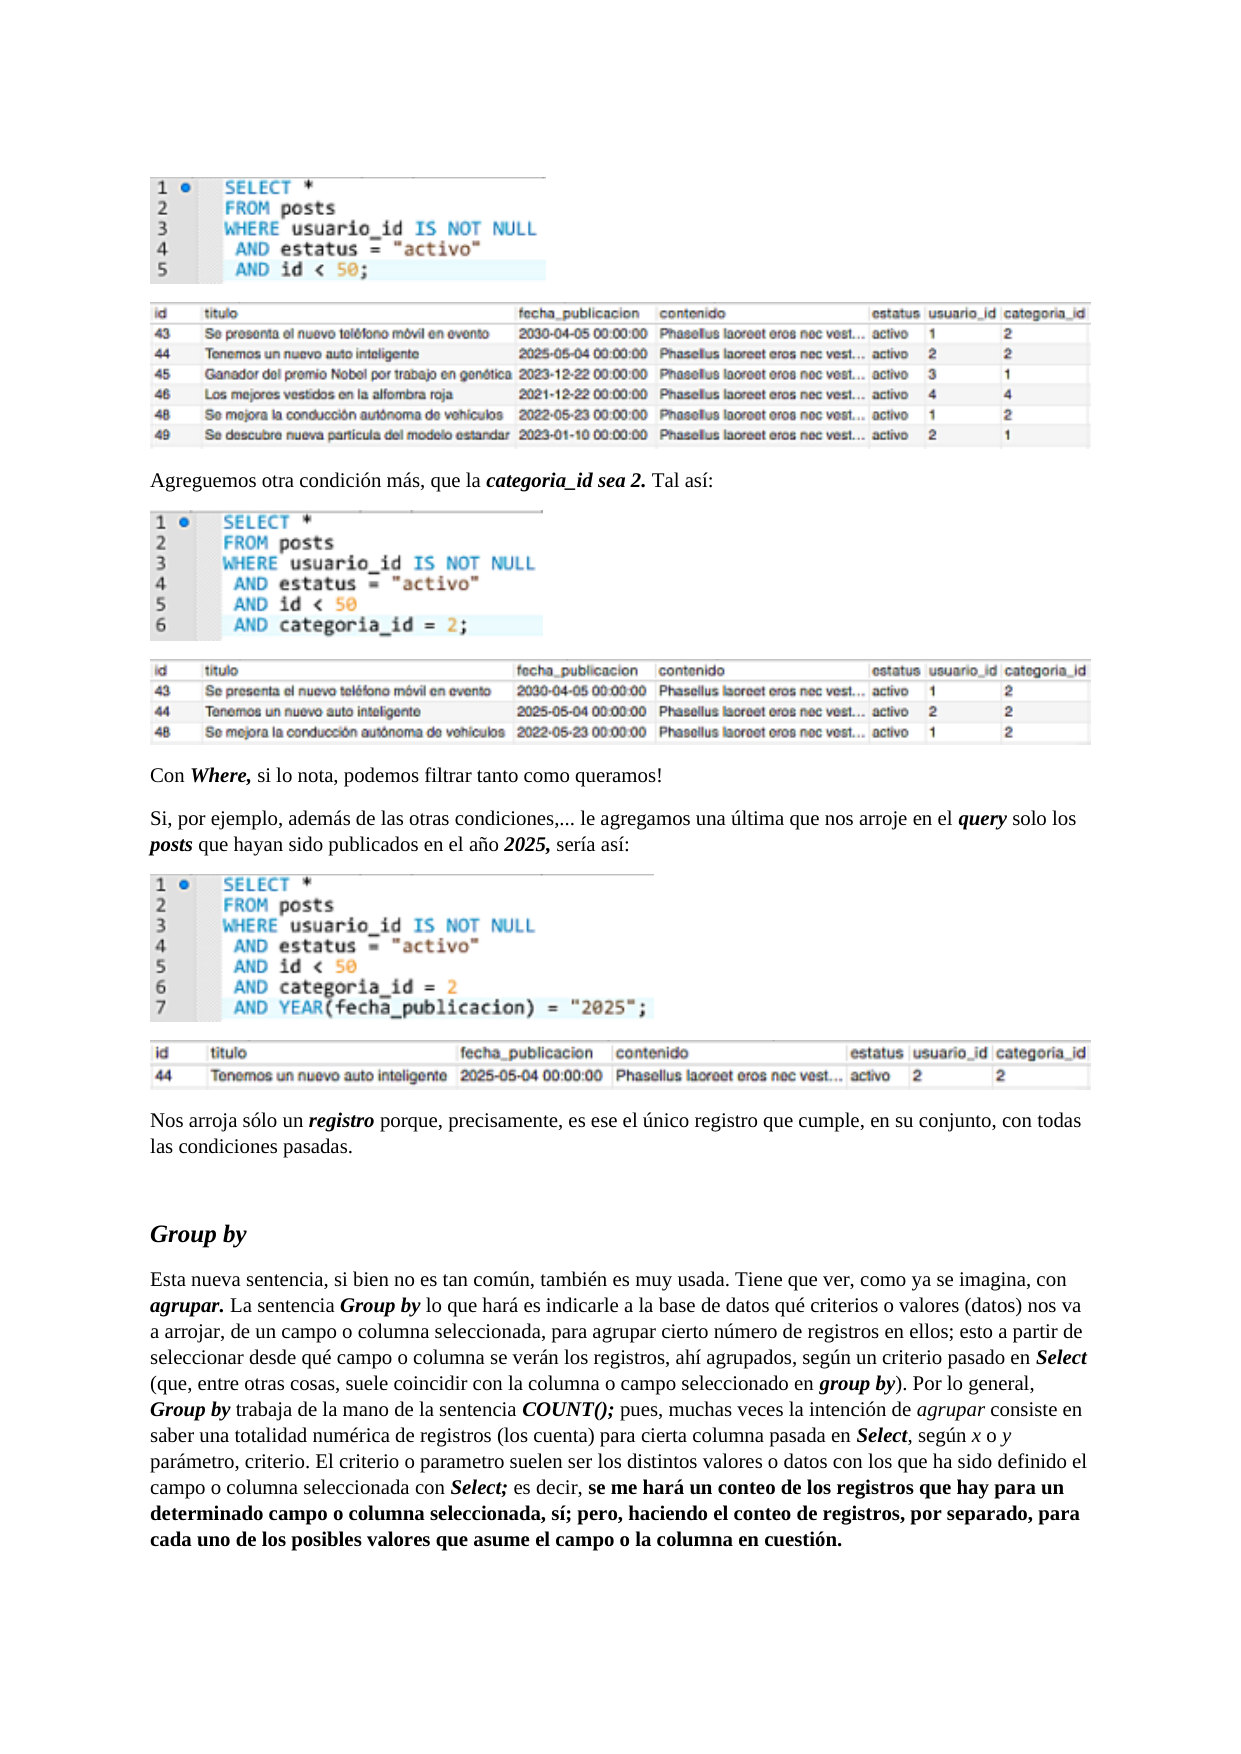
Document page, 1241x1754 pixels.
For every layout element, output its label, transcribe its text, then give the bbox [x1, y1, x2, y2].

list Group by [150, 1219, 1090, 1248]
list Con Where, si lo nota, podemos filtrar tanto como queramos! [150, 763, 1090, 787]
list Agreguemos otra condición más, que la categoria_id sea 2. Tal así: [150, 468, 1090, 492]
picture [150, 177, 546, 284]
list Esta nueva sentencia, si bien no es tan común, también es muy usada. Tiene que ver, como ya se imagina, con agrupar. La sentencia Group by lo que hará es indicarle a la base de datos qué criterios o valores (datos) nos va a arrojar, de un campo o columna seleccionada, para agrupar cierto número de registros en ellos; esto a partir de seleccionar desde qué campo o columna se verán los registros, ahí agrupados, según un criterio pasado en Select (que, entre otras cosas, suele coincidir con la columna o campo seleccionado en group by). Por lo general, Group by trabaja de la mano de la sentencia COUNT(); pues, muchas veces la intención de agrupar consiste en saber una totalidad numérica de registros (los cuenta) para cierta columna pasada en Select, según x o y parámetro, criterio. El criterio o parametro suelen ser los distintos valores o datos con los que ha sido definido el campo o columna seleccionada con Select; es decir, se me hará un conteo de los registros que hay para un determinado campo o columna seleccionada, sí; pero, haciendo el conteo de registros, por separado, para cada uno de los posibles valores que asume el campo o la columna en cuestión. [150, 1267, 1090, 1551]
picture [150, 1040, 1091, 1090]
picture [150, 874, 654, 1022]
picture [150, 510, 543, 641]
picture [150, 659, 1091, 745]
list Si, por ejemplo, además de las otras condiciones,... le agregamos una última que nos arroje en el query solo los posts que hayan sido publicados en el año 2025, sería así: [150, 806, 1090, 856]
list Nos arroja sólo un registro porque, precisamente, es ese el único registro que cumple, en su conjunto, con todas las condiciones pasadas. [150, 1108, 1090, 1158]
picture [150, 302, 1091, 449]
